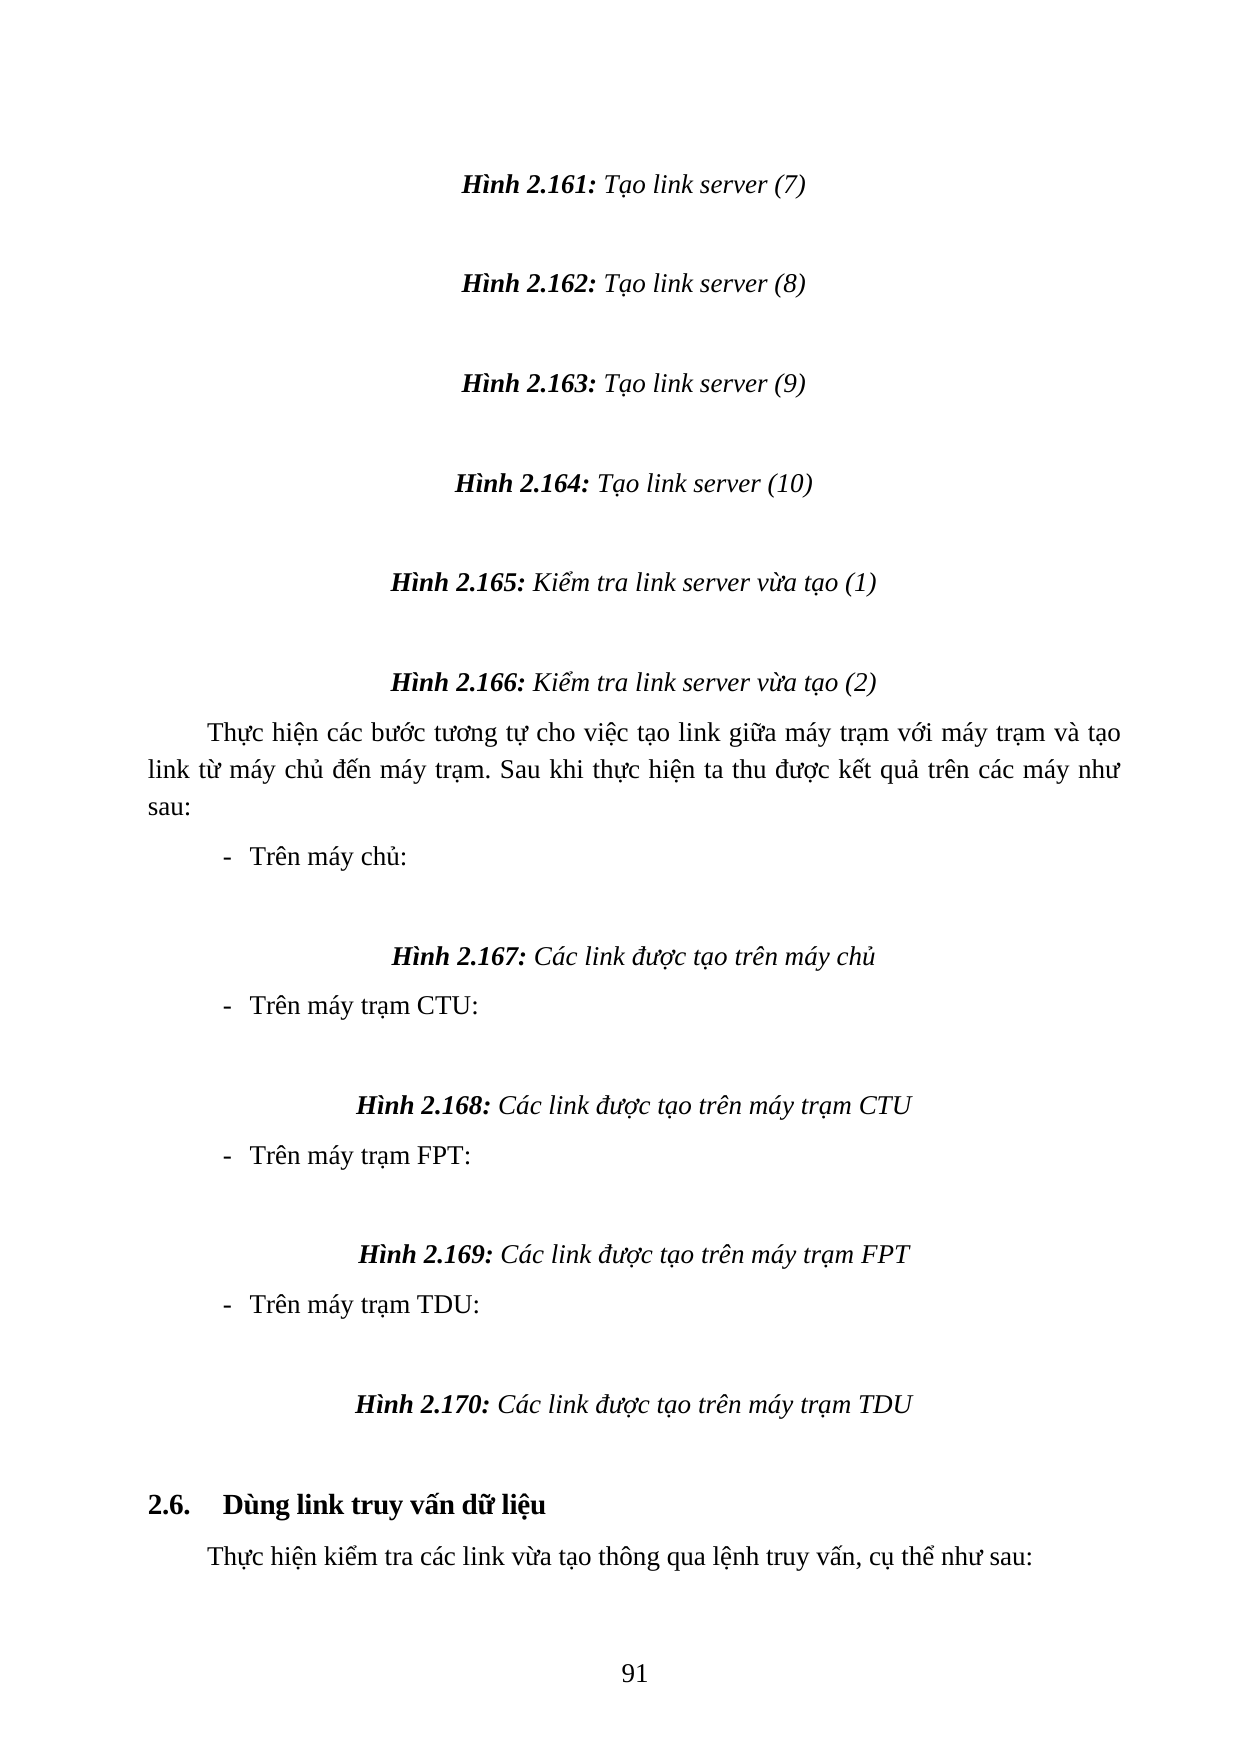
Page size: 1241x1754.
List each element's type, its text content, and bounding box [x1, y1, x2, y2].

text Trên máy chủ: [223, 840, 1122, 871]
text Thực hiện các bước tương tự cho việc tạo link giữa máy trạm với máy trạm và tạo link từ máy chủ đến máy trạm. Sau khi thực hiện ta thu được kết quả trên các máy như sau: [148, 716, 1122, 821]
text Trên máy trạm FPT: [223, 1139, 1122, 1170]
text Trên máy trạm CTU: [223, 989, 1122, 1021]
text Trên máy trạm TDU: [223, 1288, 1122, 1319]
subtitle Dùng link truy vấn dữ liệu [148, 1487, 1122, 1521]
text Thực hiện kiểm tra các link vừa tạo thông qua lệnh truy vấn, cụ thể như sau: [148, 1540, 1122, 1571]
